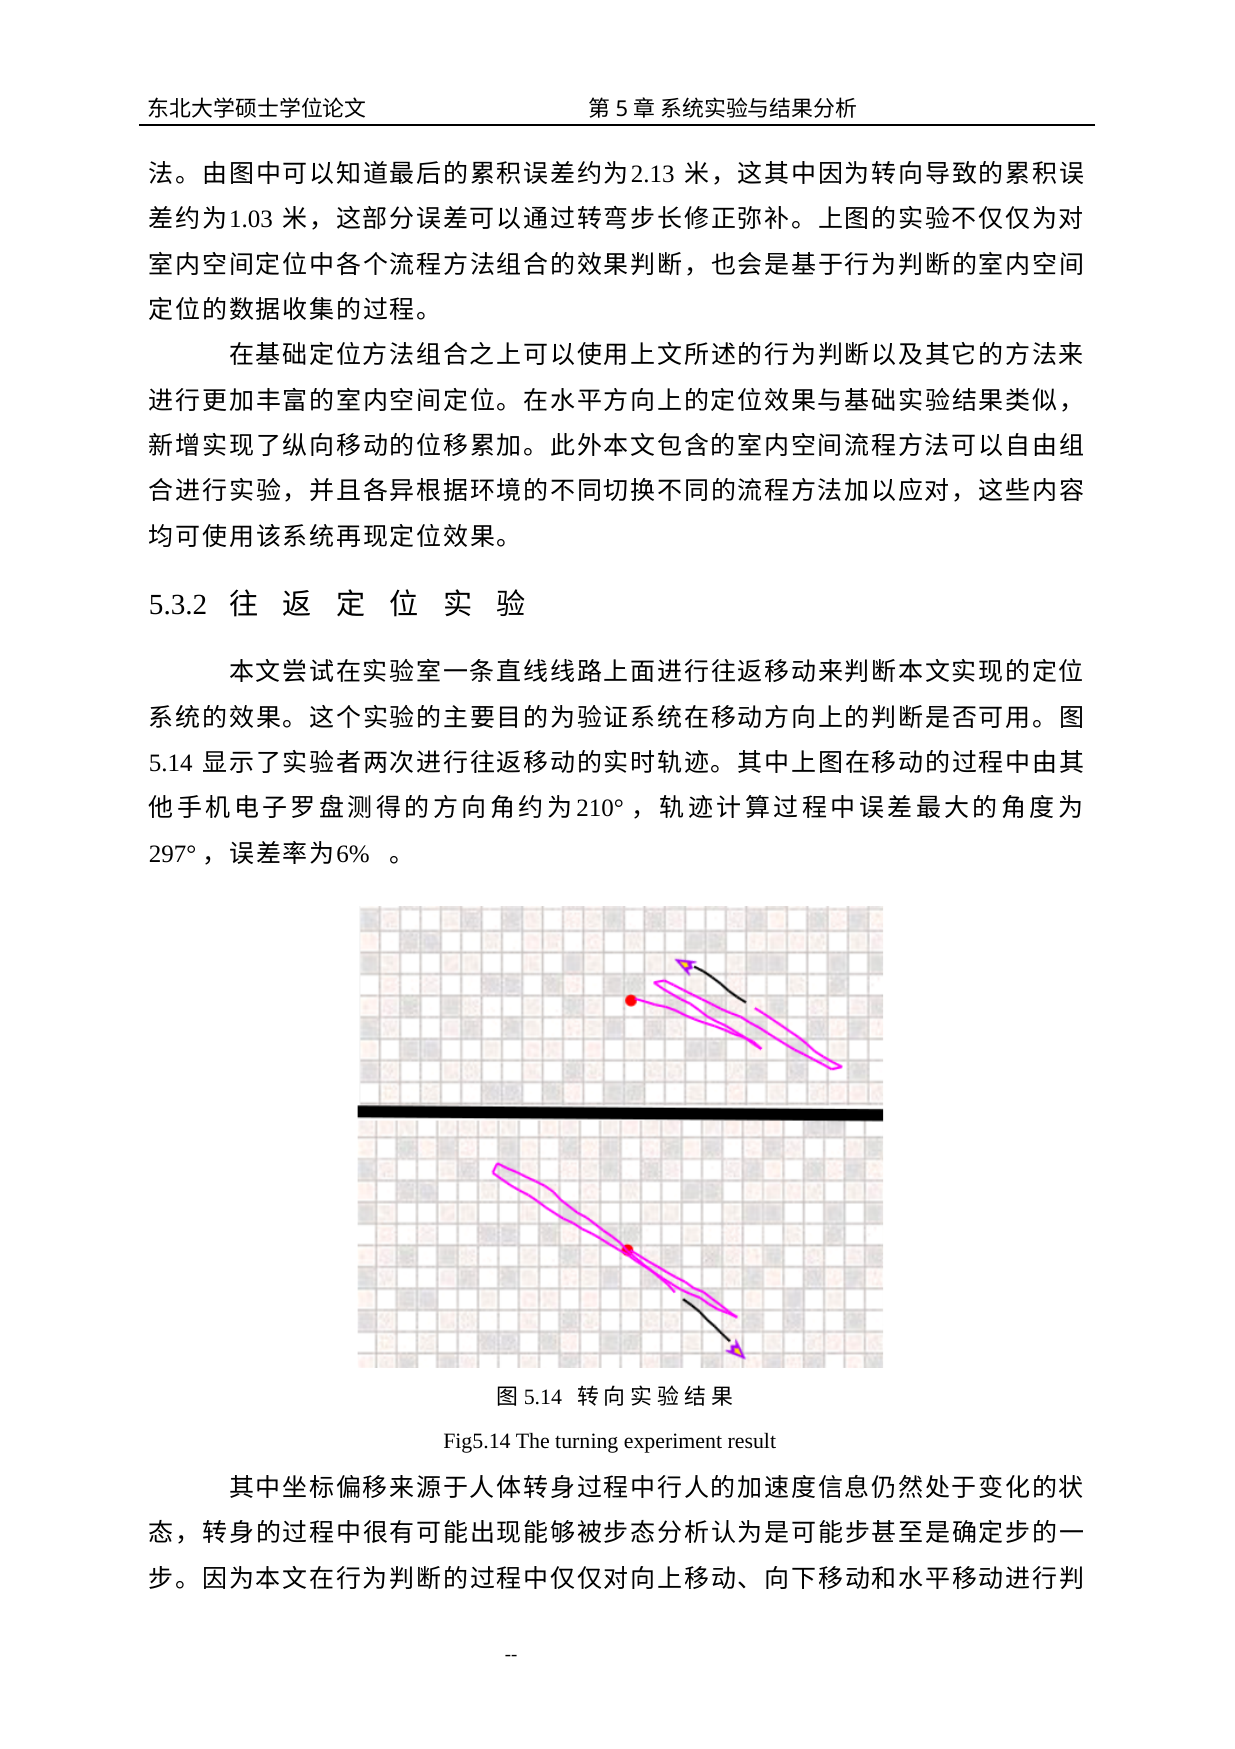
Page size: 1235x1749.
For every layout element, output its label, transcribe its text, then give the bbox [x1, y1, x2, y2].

text 在基础定位方法组合之上可以使用上文所述的行为判断以及其它的方法来进行更加丰富的室内空间定位。在水平方向上的定位效果与基础实验结果类似，新增实现了纵向移动的位移累加。此外本文包含的室内空间流程方法可以自由组合进行实验，并且各异根据环境的不同切换不同的流程方法加以应对，这些内容均可使用该系统再现定位效果。 [149, 330, 1086, 557]
text 本文尝试在实验室一条直线线路上面进行往返移动来判断本文实现的定位系统的效果。这个实验的主要目的为验证系统在移动方向上的判断是否可用。图5.14显示了实验者两次进行往返移动的实时轨迹。其中上图在移动的过程中由其他手机电子罗盘测得的方向角约为210°，轨迹计算过程中误差最大的角度为297°，误差率为6%。 [149, 647, 1086, 874]
subtitle 往返定位实验 [143, 579, 1086, 625]
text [149, 149, 1086, 330]
text Fig5.14 The turning experiment result [149, 1418, 1086, 1463]
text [149, 1463, 1086, 1599]
picture [357, 906, 884, 1368]
